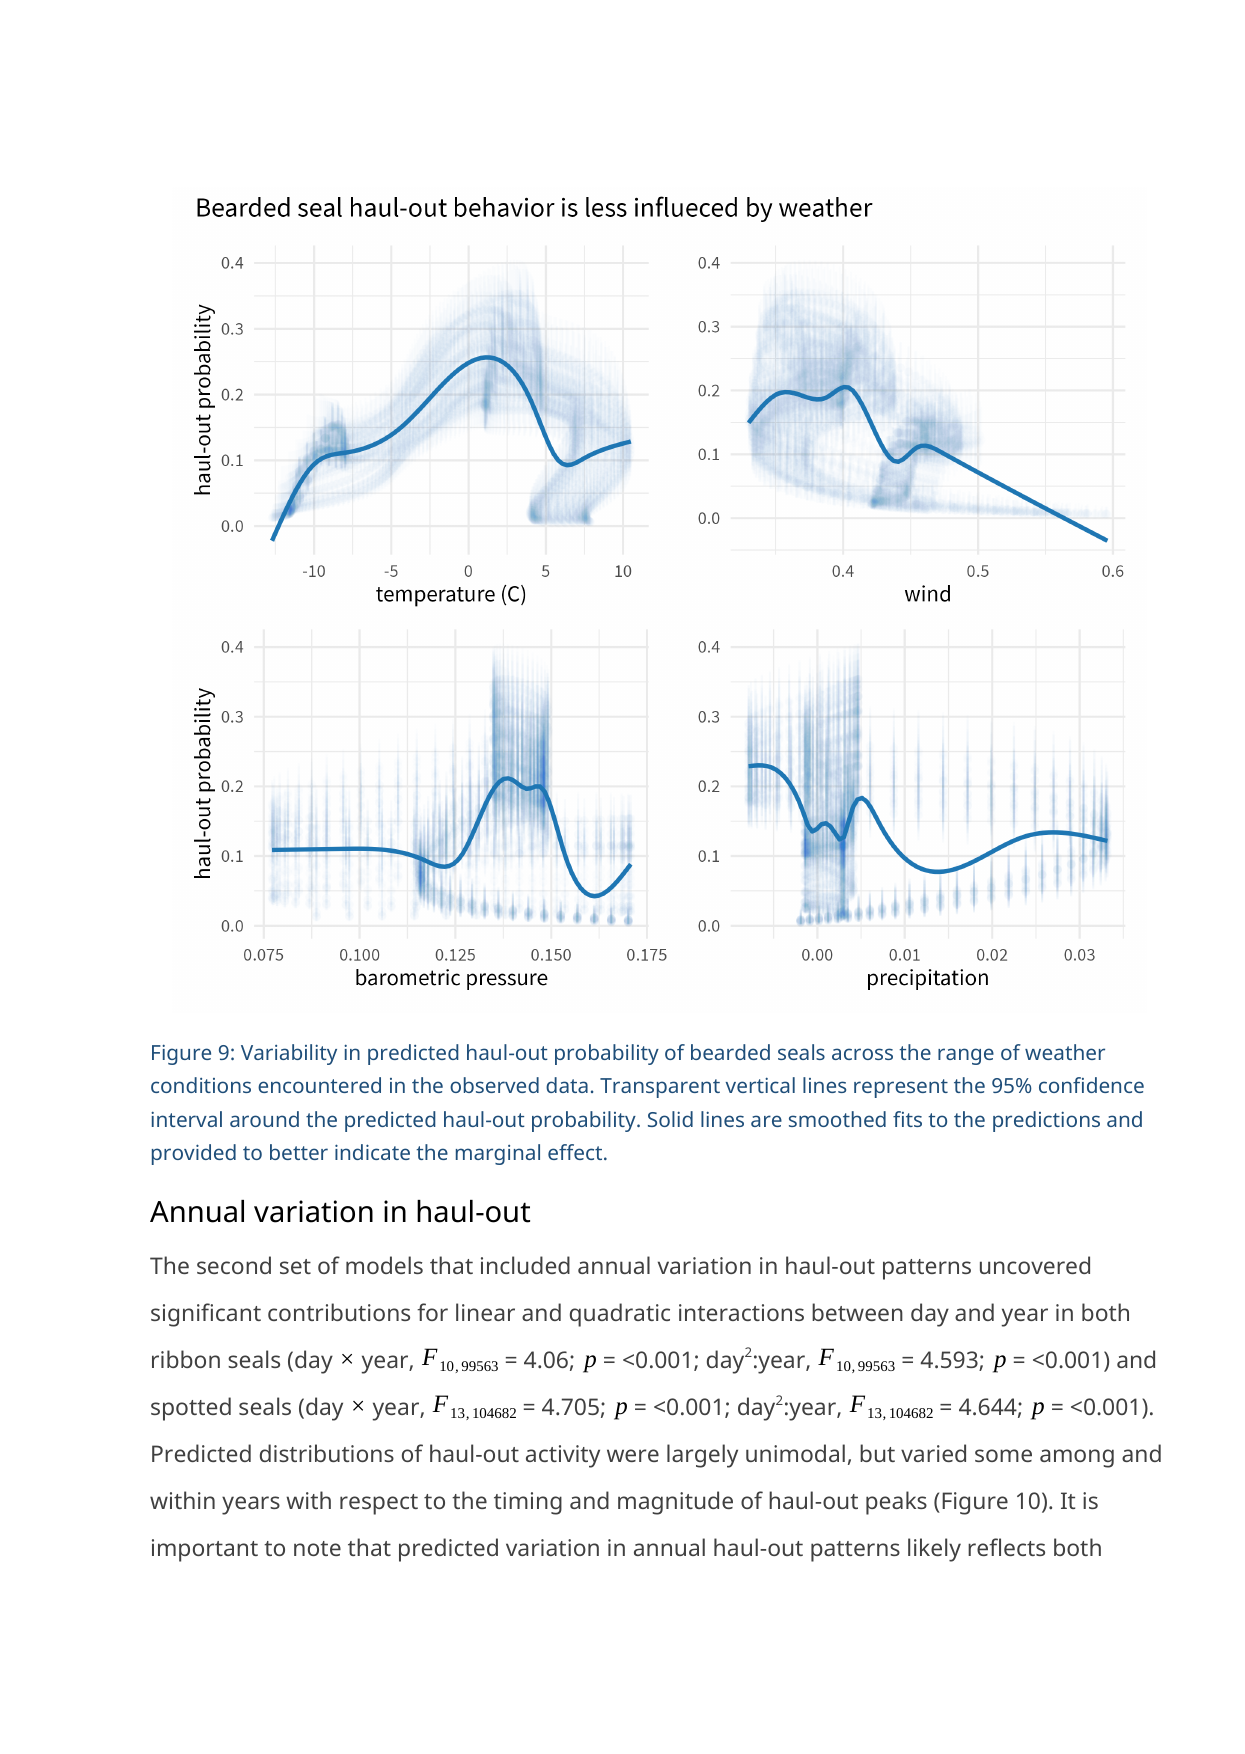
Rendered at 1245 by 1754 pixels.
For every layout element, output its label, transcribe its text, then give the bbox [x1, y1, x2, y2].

subtitle Annual variation in haul-out [150, 1192, 1170, 1231]
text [150, 1250, 1170, 1563]
text Figure 9: Variability in predicted haul-out probability of bearded seals across the range of weather conditions encountered in the observed data. Transparent vertical lines represent the 95% confidence interval around the predicted haul-out probability. Solid lines are smoothed fits to the predictions and provided to better indicate the marginal effect. [150, 1033, 1170, 1167]
picture [172, 187, 1148, 1013]
